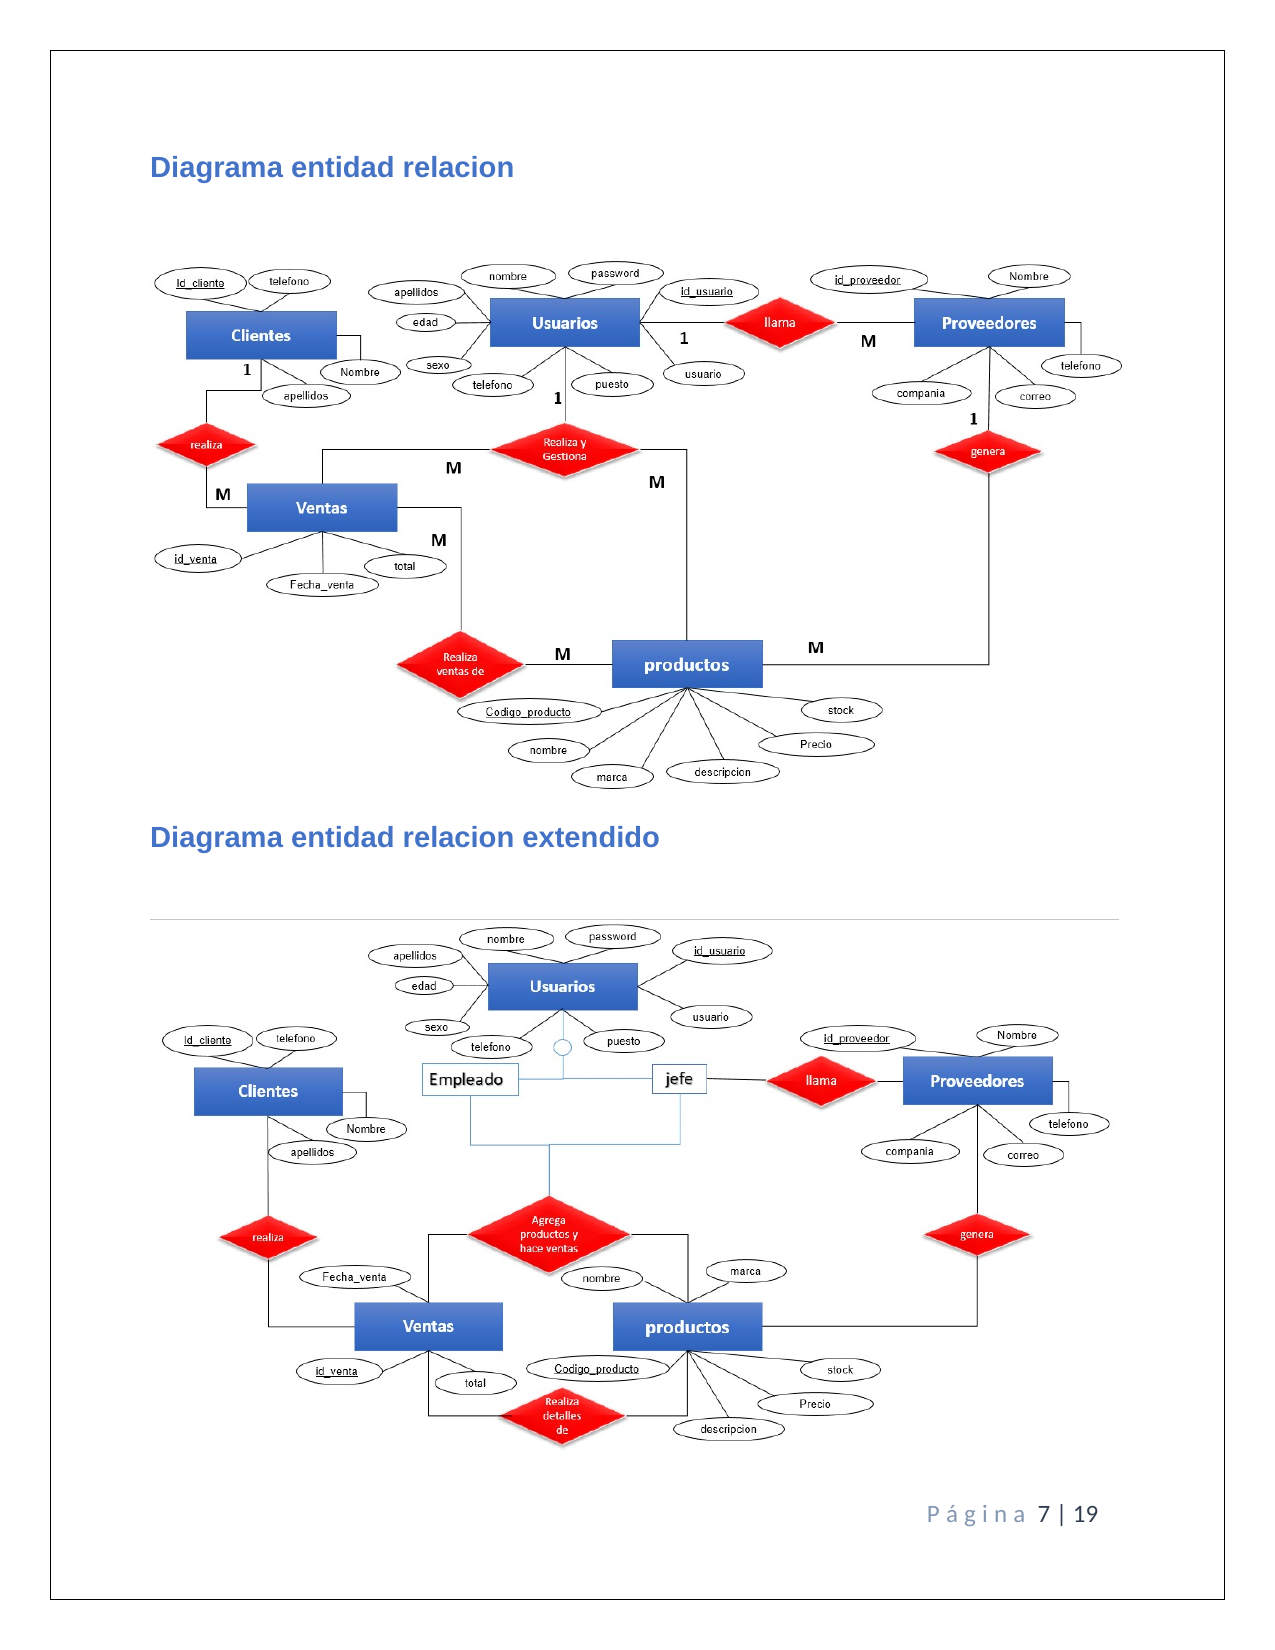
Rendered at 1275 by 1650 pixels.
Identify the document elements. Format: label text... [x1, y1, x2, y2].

text Diagrama entidad relacion extendido [150, 820, 1125, 854]
picture [150, 255, 1125, 802]
picture [150, 919, 1125, 1476]
text Diagrama entidad relacion [150, 150, 1125, 183]
